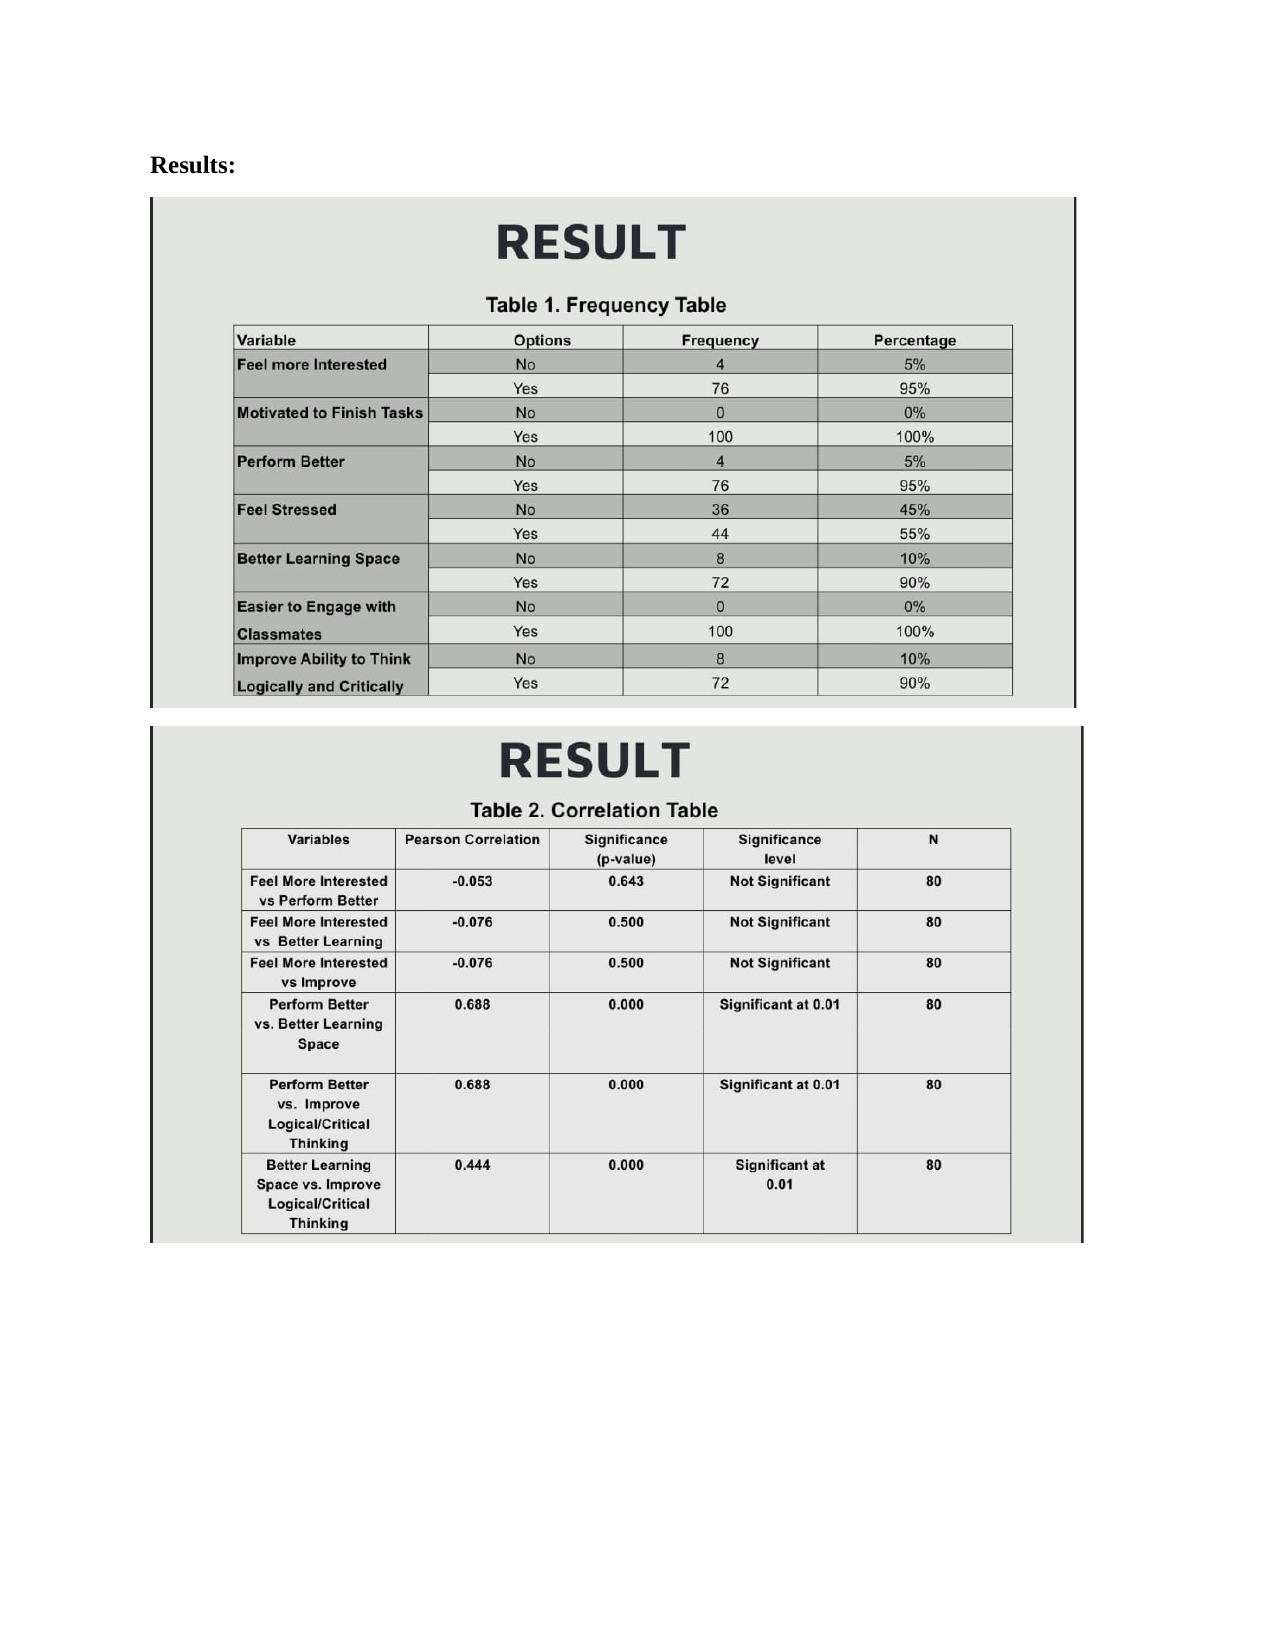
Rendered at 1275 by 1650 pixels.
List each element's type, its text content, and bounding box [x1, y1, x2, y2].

text Results: [150, 150, 1125, 179]
picture [150, 197, 1077, 708]
picture [150, 726, 1084, 1243]
